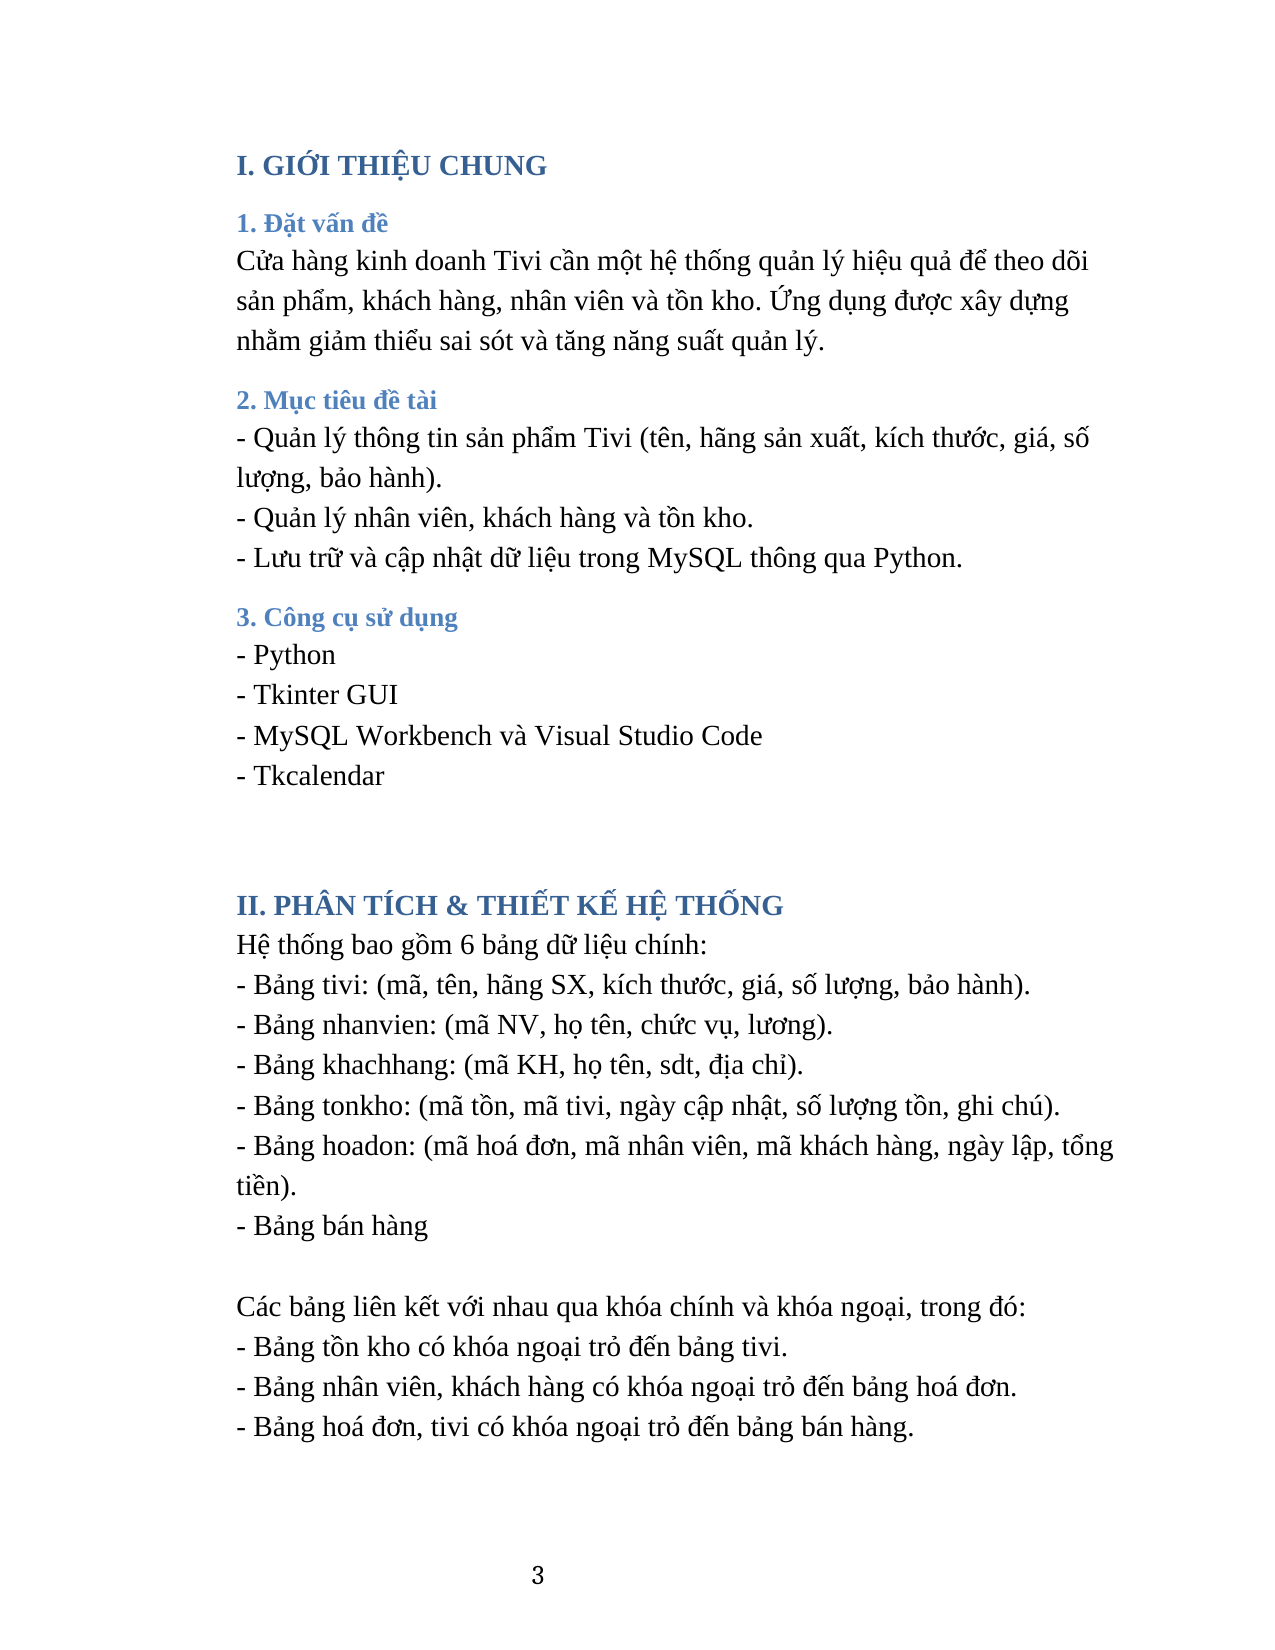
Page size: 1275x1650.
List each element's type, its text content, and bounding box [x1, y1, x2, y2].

text - Bảng tivi: (mã, tên, hãng SX, kích thước, giá, số lượng, bảo hành). [236, 967, 1127, 1001]
subtitle II. PHÂN TÍCH & THIẾT KẾ HỆ THỐNG [236, 888, 1127, 922]
text Cửa hàng kinh doanh Tivi cần một hệ thống quản lý hiệu quả để theo dõi sản phẩm, khách hàng, nhân viên và tồn kho. Ứng dụng được xây dựng nhằm giảm thiểu sai sót và tăng năng suất quản lý. [236, 243, 1127, 357]
subtitle 1. Đặt vấn đề [236, 207, 1127, 238]
text - Bảng khachhang: (mã KH, họ tên, sdt, địa chỉ). [236, 1047, 1127, 1081]
text - Bảng tồn kho có khóa ngoại trỏ đến bảng tivi. [236, 1329, 1127, 1362]
text - Bảng tonkho: (mã tồn, mã tivi, ngày cập nhật, số lượng tồn, ghi chú). [236, 1088, 1127, 1121]
subtitle 2. Mục tiêu đề tài [236, 384, 1127, 415]
text - Bảng hoadon: (mã hoá đơn, mã nhân viên, mã khách hàng, ngày lập, tổng tiền). [236, 1128, 1127, 1202]
text - Bảng nhanvien: (mã NV, họ tên, chức vụ, lương). [236, 1007, 1127, 1041]
subtitle 3. Công cụ sử dụng [236, 602, 1127, 633]
text - Python - Tkinter GUI - MySQL Workbench và Visual Studio Code - Tkcalendar [236, 637, 1127, 791]
text - Bảng nhân viên, khách hàng có khóa ngoại trỏ đến bảng hoá đơn. [236, 1369, 1127, 1403]
text - Bảng bán hàng [236, 1208, 1127, 1242]
text Hệ thống bao gồm 6 bảng dữ liệu chính: [236, 927, 1127, 960]
text Các bảng liên kết với nhau qua khóa chính và khóa ngoại, trong đó: [236, 1289, 1127, 1322]
text - Quản lý thông tin sản phẩm Tivi (tên, hãng sản xuất, kích thước, giá, số lượng, bảo hành). - Quản lý nhân viên, khách hàng và tồn kho. - Lưu trữ và cập nhật dữ liệu trong MySQL thông qua Python. [236, 420, 1127, 574]
subtitle I. GIỚI THIỆU CHUNG [236, 148, 1127, 181]
text - Bảng hoá đơn, tivi có khóa ngoại trỏ đến bảng bán hàng. [236, 1409, 1127, 1443]
